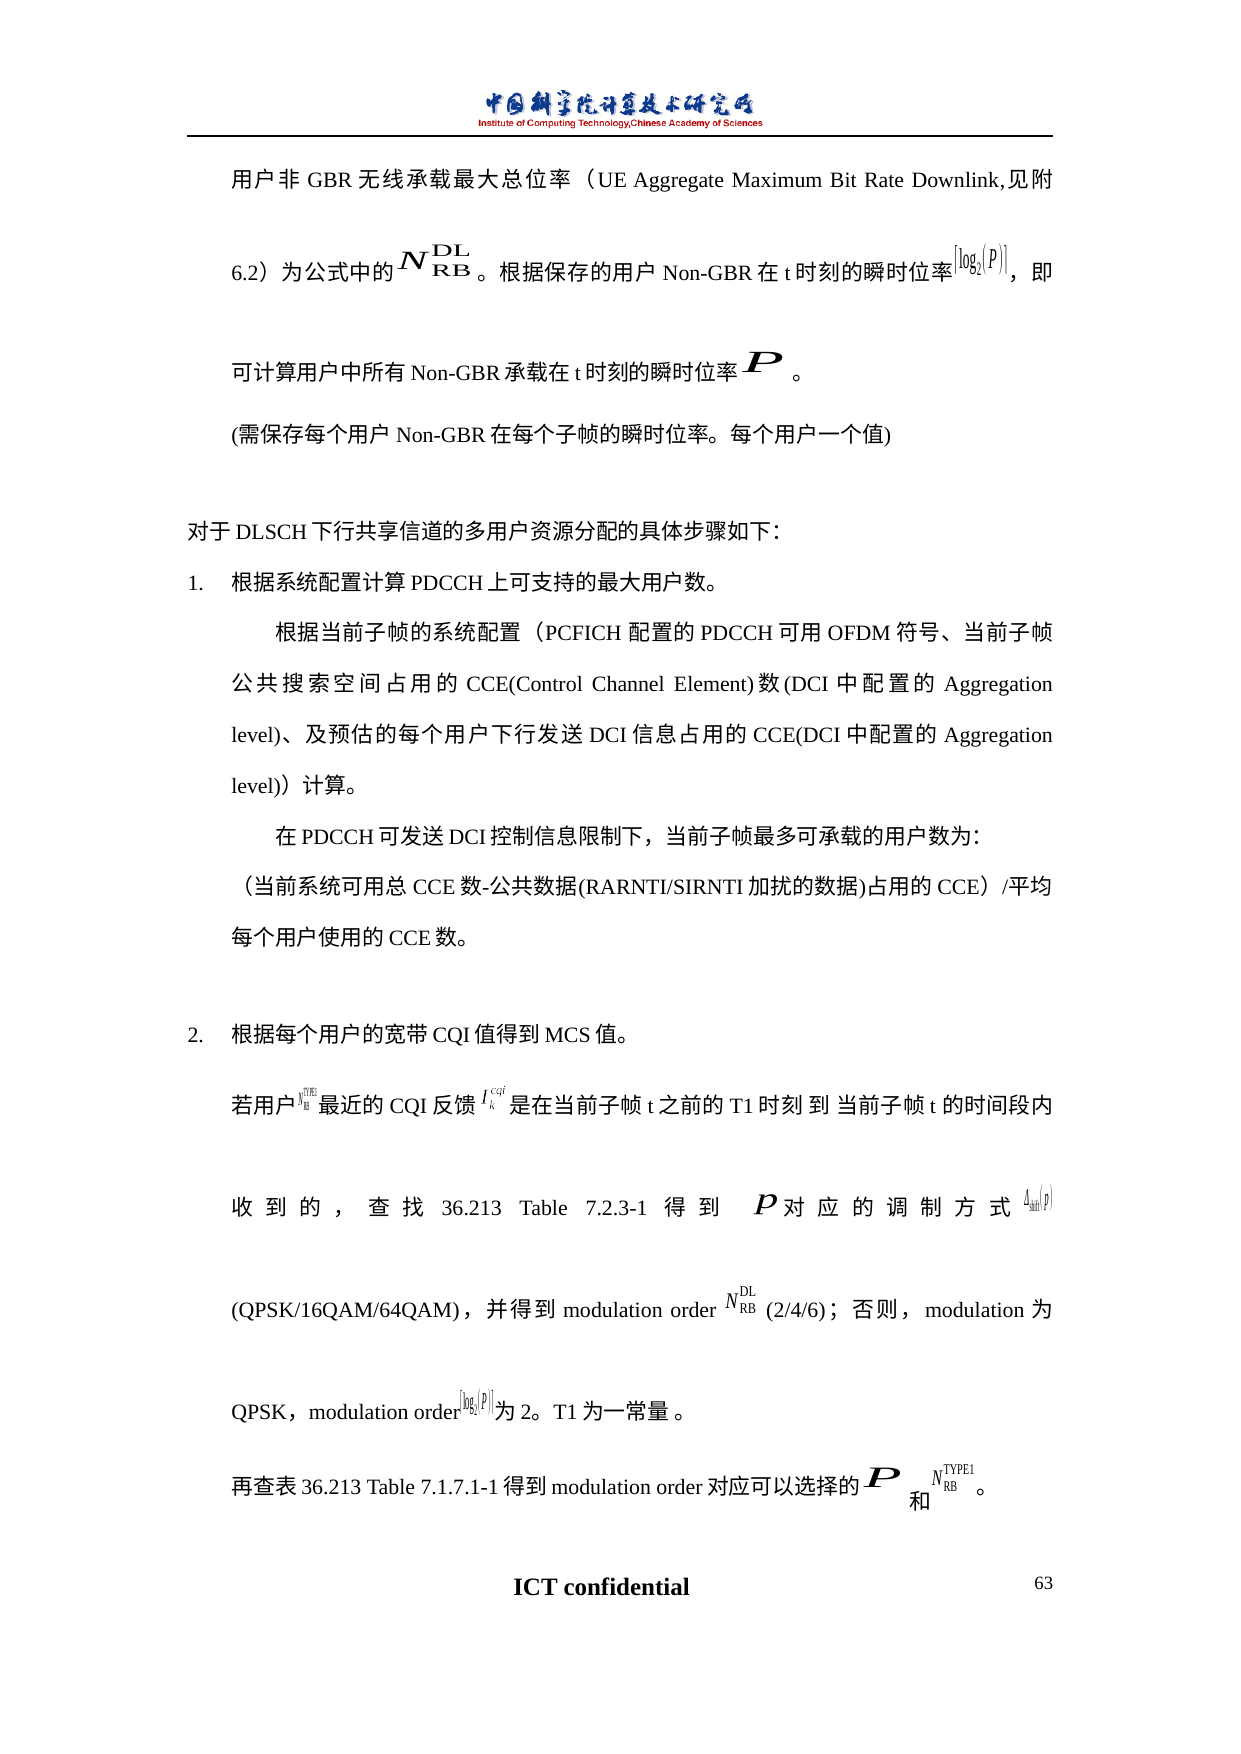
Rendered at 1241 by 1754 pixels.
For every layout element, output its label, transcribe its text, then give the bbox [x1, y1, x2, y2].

list 根据系统配置计算PDCCH上可支持的最大用户数。 [187, 564, 1053, 597]
list 根据每个用户的宽带CQI值得到MCS值。 [187, 1017, 1053, 1049]
list 若用户最近的CQI反馈是在当前子帧t之前的T1时刻 到 当前子帧t 的时间段内收到的，查找36.213 Table 7.2.3-1得到 对应的调制方式(QPSK/16QAM/64QAM)，并得到modulation order (2/4/6)；否则，modulation为QPSK，modulation order为2。T1为一常量 。 [231, 1067, 1053, 1438]
text 对于DLSCH下行共享信道的多用户资源分配的具体步骤如下： [187, 514, 1053, 546]
list 再查表36.213 Table 7.1.7.1-1得到modulation order对应可以选择的和。 [231, 1456, 1053, 1521]
list 用户非GBR无线承载最大总位率（UE Aggregate Maximum Bit Rate Downlink,见附6.2）为公式中的。根据保存的用户Non-GBR在t时刻的瞬时位率，即可计算用户中所有Non-GBR承载在t时刻的瞬时位率。 [231, 162, 1053, 398]
list 在PDCCH可发送DCI控制信息限制下，当前子帧最多可承载的用户数为： [231, 818, 1053, 851]
list （当前系统可用总CCE数-公共数据(RARNTI/SIRNTI加扰的数据)占用的CCE）/平均每个用户使用的CCE数。 [231, 869, 1053, 952]
list (需保存每个用户Non-GBR在每个子帧的瞬时位率。每个用户一个值) [231, 417, 1053, 449]
picture [476, 88, 764, 134]
list 根据当前子帧的系统配置（PCFICH 配置的PDCCH可用OFDM符号、当前子帧公共搜索空间占用的CCE(Control Channel Element)数(DCI中配置的Aggregation level)、及预估的每个用户下行发送DCI信息占用的CCE(DCI中配置的Aggregation level)）计算。 [231, 615, 1053, 800]
